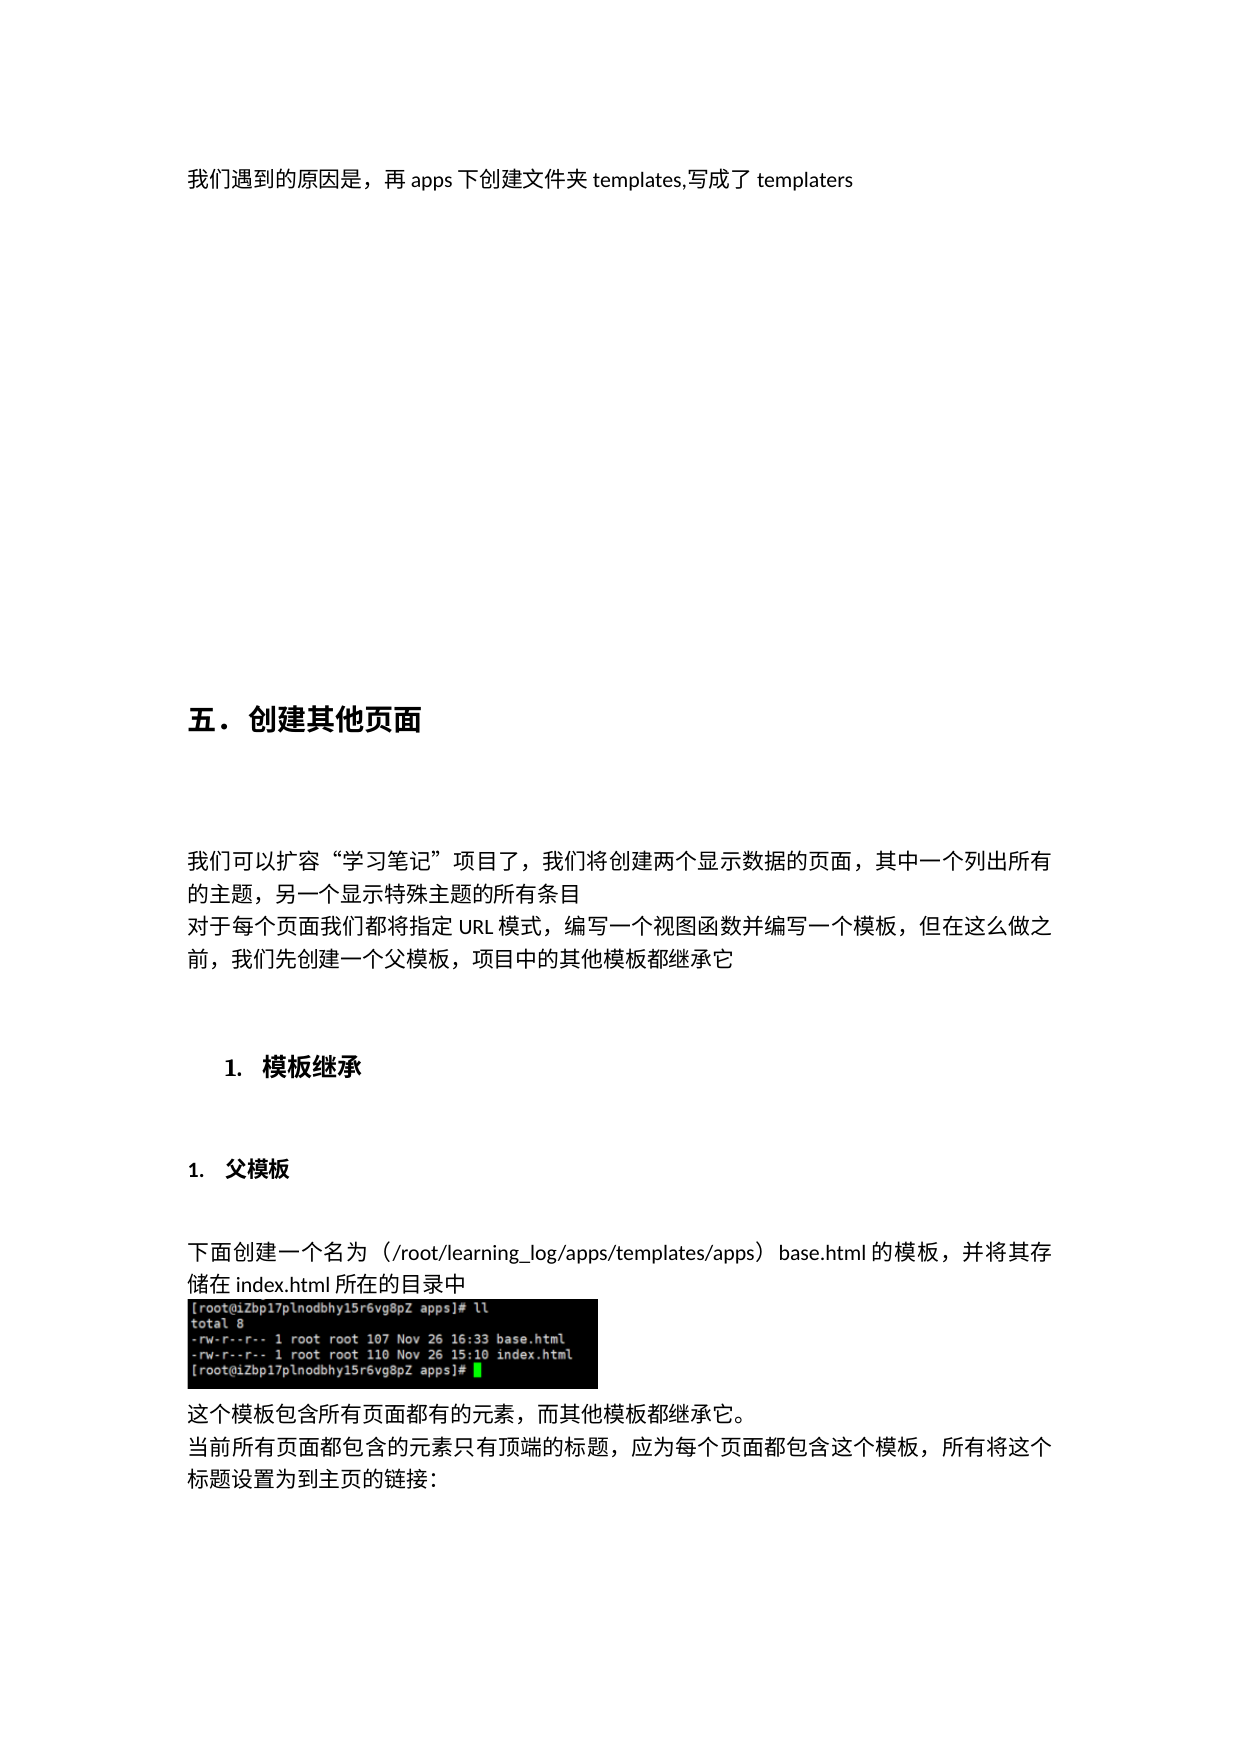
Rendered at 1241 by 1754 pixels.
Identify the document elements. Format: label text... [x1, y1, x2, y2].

picture [187, 1299, 598, 1389]
text 下面创建一个名为（/root/learning_log/apps/templates/apps）base.html的模板，并将其存储在index.html所在的目录中 [187, 1234, 1053, 1299]
subtitle 父模板 [187, 1152, 1053, 1184]
text 这个模板包含所有页面都有的元素，而其他模板都继承它。 [187, 1397, 1053, 1429]
subtitle 模板继承 [225, 1033, 1053, 1098]
text 对于每个页面我们都将指定URL模式，编写一个视图函数并编写一个模板，但在这么做之前，我们先创建一个父模板，项目中的其他模板都继承它 [187, 909, 1053, 974]
text 我们遇到的原因是，再apps下创建文件夹templates,写成了templaters [187, 162, 1053, 194]
subtitle 创建其他页面 [187, 685, 1053, 750]
text 当前所有页面都包含的元素只有顶端的标题，应为每个页面都包含这个模板，所有将这个标题设置为到主页的链接： [187, 1429, 1053, 1494]
text 我们可以扩容“学习笔记”项目了，我们将创建两个显示数据的页面，其中一个列出所有的主题，另一个显示特殊主题的所有条目 [187, 844, 1053, 909]
